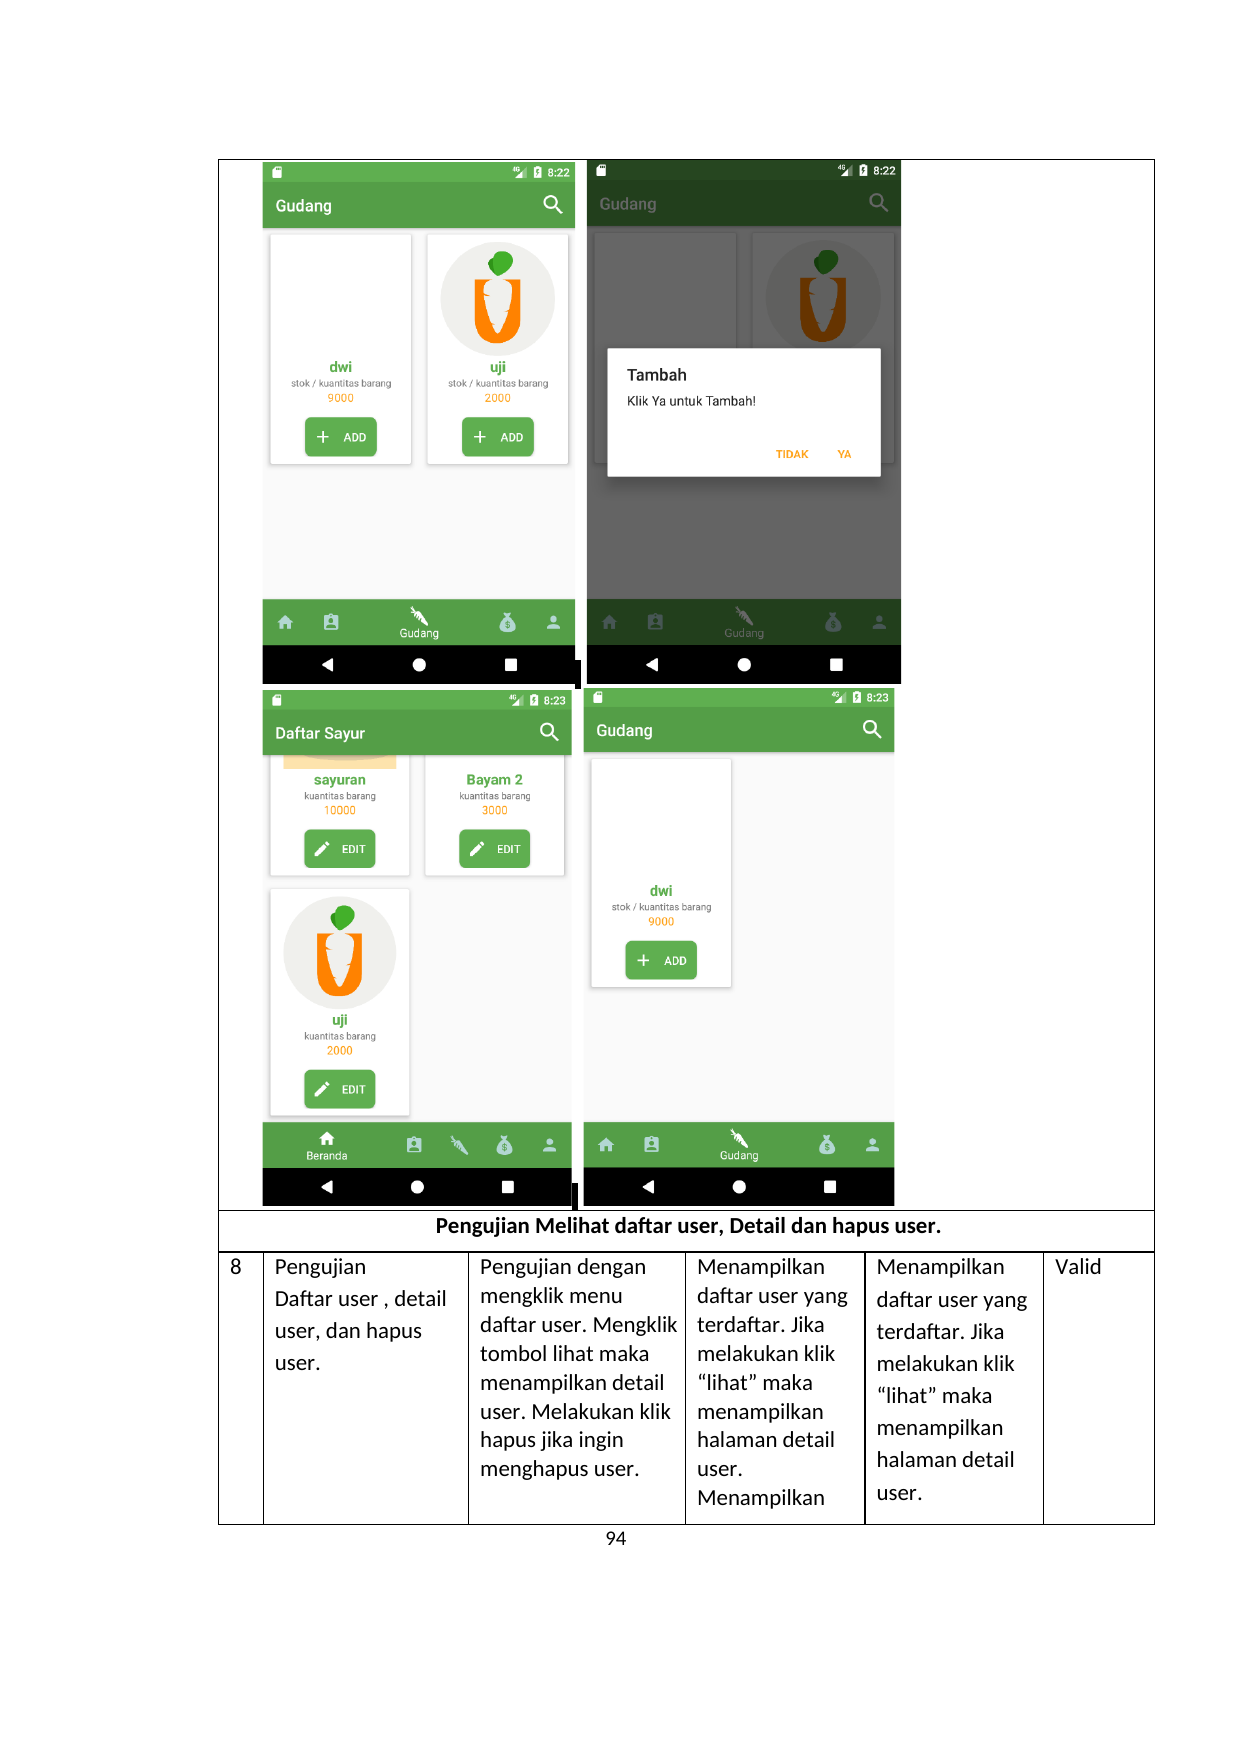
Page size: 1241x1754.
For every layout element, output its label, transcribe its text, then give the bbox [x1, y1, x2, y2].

table_cell Pengujian Melihat daftar user, Detail dan hapus user. [219, 1211, 1154, 1251]
picture [586, 160, 902, 684]
table_cell [219, 160, 1154, 1210]
picture [262, 162, 575, 684]
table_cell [686, 1253, 864, 1524]
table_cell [469, 1253, 685, 1524]
table_cell 8 [219, 1253, 263, 1524]
picture [262, 690, 572, 1206]
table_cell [866, 1253, 1043, 1524]
table_cell Valid [1044, 1253, 1154, 1524]
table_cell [264, 1253, 468, 1524]
picture [583, 688, 895, 1206]
